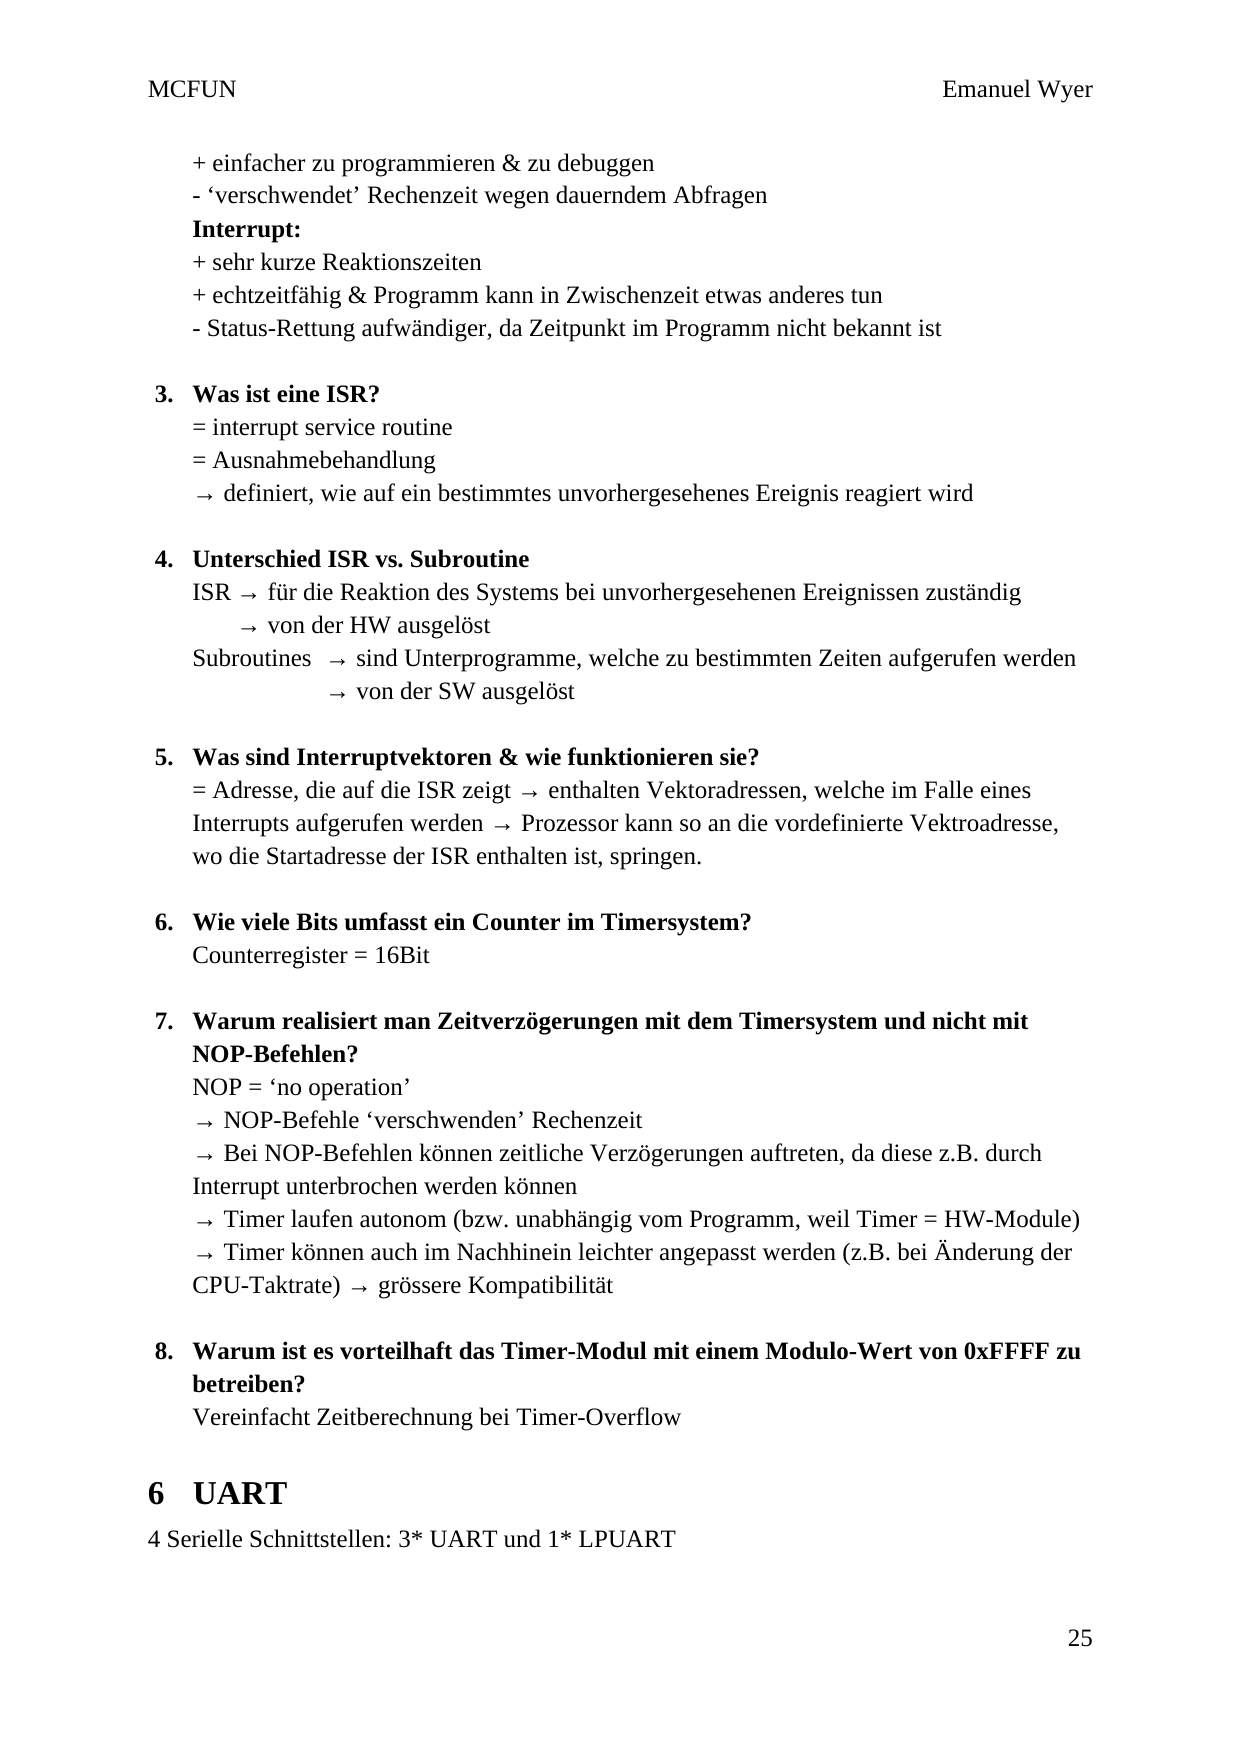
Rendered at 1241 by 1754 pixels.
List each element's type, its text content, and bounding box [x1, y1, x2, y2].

list + echtzeitfähig & Programm kann in Zwischenzeit etwas anderes tun [192, 280, 1093, 308]
list Vereinfacht Zeitberechnung bei Timer-Overflow [192, 1402, 1093, 1431]
list ISR → für die Reaktion des Systems bei unvorhergesehenen Ereignissen zuständig [192, 577, 1093, 606]
list Was sind Interruptvektoren & wie funktionieren sie? [154, 742, 1093, 771]
list + sehr kurze Reaktionszeiten [192, 247, 1093, 275]
list → Bei NOP-Befehlen können zeitliche Verzögerungen auftreten, da diese z.B. durch Interrupt unterbrochen werden können [192, 1138, 1093, 1200]
list - ‘verschwendet’ Rechenzeit wegen dauerndem Abfragen [192, 181, 1093, 209]
list Wie viele Bits umfasst ein Counter im Timersystem? [154, 907, 1093, 936]
list = interrupt service routine [192, 412, 1093, 441]
list Interrupt: [192, 214, 1093, 242]
list = Ausnahmebehandlung [192, 445, 1093, 473]
list → von der HW ausgelöst [192, 610, 1093, 639]
text 4 Serielle Schnittstellen: 3* UART und 1* LPUART [148, 1524, 1093, 1552]
list → NOP-Befehle ‘verschwenden’ Rechenzeit [192, 1105, 1093, 1134]
list Warum ist es vorteilhaft das Timer-Modul mit einem Modulo-Wert von 0xFFFF zu betreiben? [154, 1336, 1093, 1398]
list Subroutines → sind Unterprogramme, welche zu bestimmten Zeiten aufgerufen werden [192, 643, 1093, 672]
list → Timer laufen autonom (bzw. unabhängig vom Programm, weil Timer = HW-Module) [192, 1204, 1093, 1233]
list → Timer können auch im Nachhinein leichter angepasst werden (z.B. bei Änderung der CPU-Taktrate) → grössere Kompatibilität [192, 1237, 1093, 1299]
list Warum realisiert man Zeitverzögerungen mit dem Timersystem und nicht mit NOP-Befehlen? [154, 1006, 1093, 1068]
list → von der SW ausgelöst [192, 676, 1093, 705]
list - Status-Rettung aufwändiger, da Zeitpunkt im Programm nicht bekannt ist [192, 313, 1093, 341]
list = Adresse, die auf die ISR zeigt → enthalten Vektoradressen, welche im Falle eines Interrupts aufgerufen werden → Prozessor kann so an die vordefinierte Vektroadresse, wo die Startadresse der ISR enthalten ist, springen. [192, 775, 1093, 870]
list + einfacher zu programmieren & zu debuggen [192, 148, 1093, 176]
list Counterregister = 16Bit [192, 940, 1093, 969]
list NOP = ‘no operation’ [192, 1072, 1093, 1101]
subtitle UART [148, 1473, 1093, 1511]
list Unterschied ISR vs. Subroutine [154, 544, 1093, 573]
list Was ist eine ISR? [154, 379, 1093, 407]
list → definiert, wie auf ein bestimmtes unvorhergesehenes Ereignis reagiert wird [192, 478, 1093, 507]
